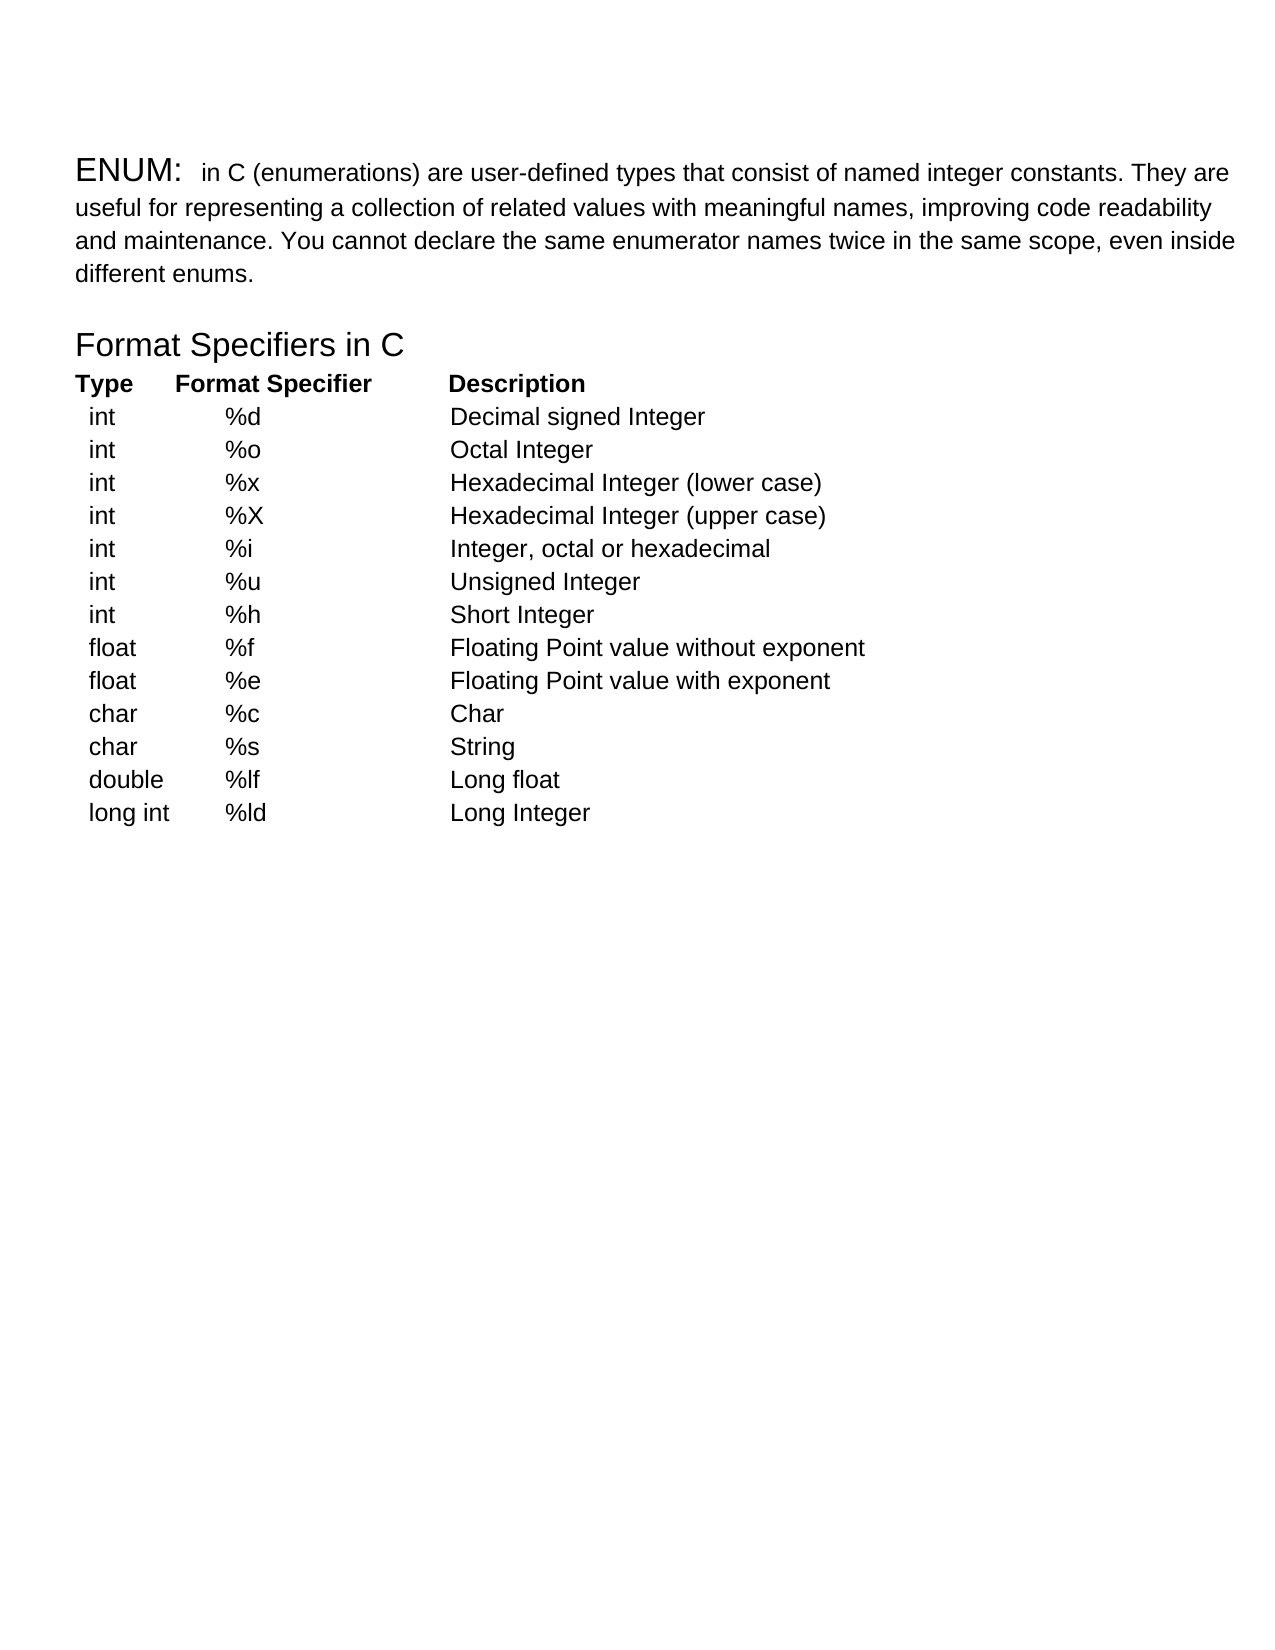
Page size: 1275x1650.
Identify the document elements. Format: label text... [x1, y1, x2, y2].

text double %lf Long float [75, 765, 1275, 794]
text int %d Decimal signed Integer [75, 402, 1275, 431]
text int %h Short Integer [75, 600, 1275, 629]
text long int %ld Long Integer [75, 798, 1275, 827]
text Format Specifiers in C [75, 325, 1275, 363]
text Type Format Specifier Description [75, 369, 1275, 398]
text char %c Char [75, 699, 1275, 728]
text char %s String [75, 732, 1275, 761]
text float %f Floating Point value without exponent [75, 633, 1275, 662]
text int %X Hexadecimal Integer (upper case) [75, 501, 1275, 530]
text int %u Unsigned Integer [75, 567, 1275, 596]
text float %e Floating Point value with exponent [75, 666, 1275, 695]
text ENUM: in C (enumerations) are user-defined types that consist of named integer constants. They are useful for representing a collection of related values with meaningful names, improving code readability and maintenance. You cannot declare the same enumerator names twice in the same scope, even inside different enums. [75, 150, 1247, 287]
text int %i Integer, octal or hexadecimal [75, 534, 1275, 563]
text int %o Octal Integer [75, 435, 1275, 464]
text int %x Hexadecimal Integer (lower case) [75, 468, 1275, 497]
